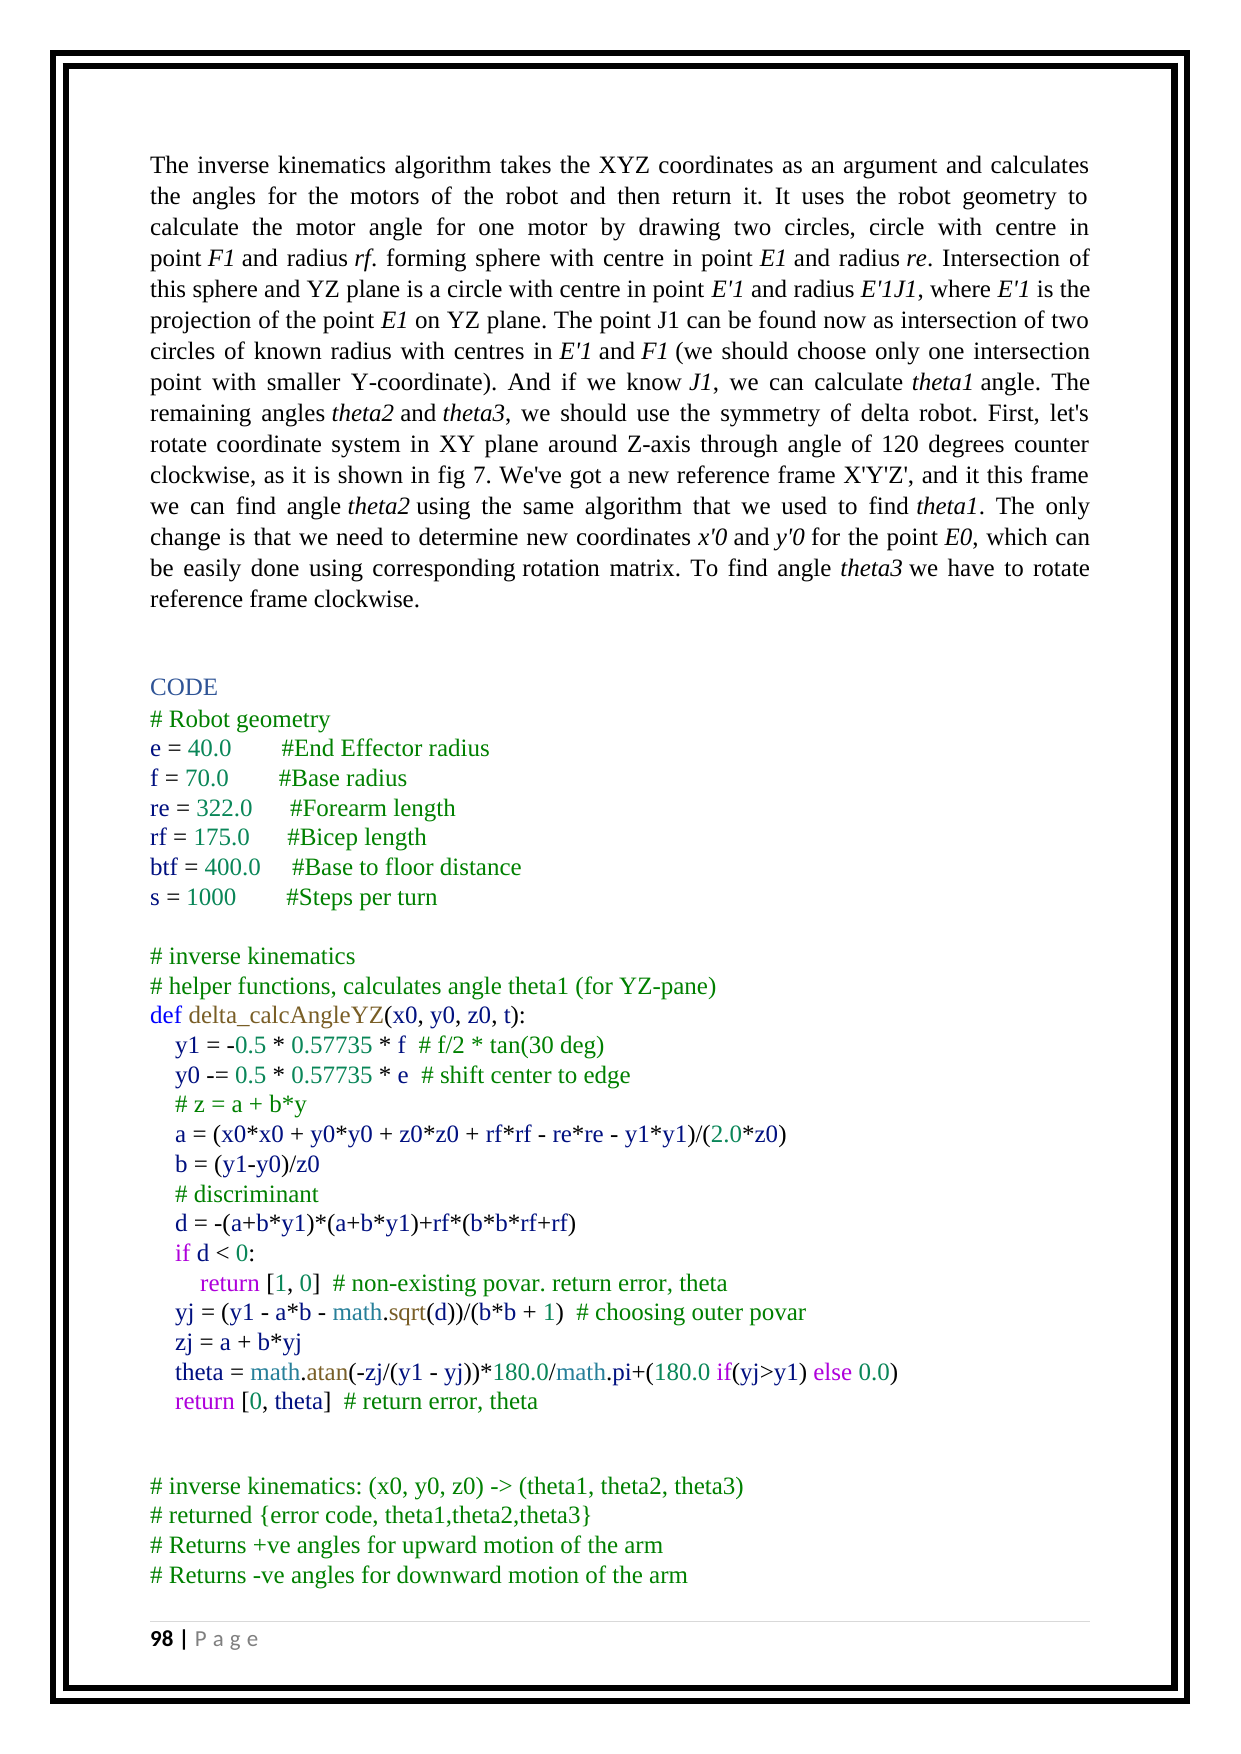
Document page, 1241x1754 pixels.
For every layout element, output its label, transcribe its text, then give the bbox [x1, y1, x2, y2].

text # inverse kinematics [150, 940, 1090, 970]
text The inverse kinematics algorithm takes the XYZ coordinates as an argument and calculates the angles for the motors of the robot and then return it. It uses the robot geometry to calculate the motor angle for one motor by drawing two circles, circle with centre in point F1 and radius rf. forming sphere with centre in point E1 and radius re. Intersection of this sphere and YZ plane is a circle with centre in point E'1 and radius E'1J1, where E'1 is the projection of the point E1 on YZ plane. The point J1 can be found now as intersection of two circles of known radius with centres in E'1 and F1 (we should choose only one intersection point with smaller Y-coordinate). And if we know J1, we can calculate theta1 angle. The remaining angles theta2 and theta3, we should use the symmetry of delta robot. First, let's rotate coordinate system in XY plane around Z-axis through angle of 120 degrees counter clockwise, as it is shown in fig 7. We've got a new reference frame X'Y'Z', and it this frame we can find angle theta2 using the same algorithm that we used to find theta1. The only change is that we need to determine new coordinates x'0 and y'0 for the point E0, which can be easily done using corresponding rotation matrix. To find angle theta3 we have to rotate reference frame clockwise. [150, 150, 1090, 613]
text if d < 0: [150, 1237, 1090, 1267]
text yj = (y1 - a*b - math.sqrt(d))/(b*b + 1) # choosing outer povar [150, 1296, 1090, 1326]
text re = 322.0 #Forearm length [150, 792, 1090, 821]
text b = (y1-y0)/z0 [150, 1148, 1090, 1178]
text return [1, 0] # non-existing povar. return error, theta [150, 1267, 1090, 1296]
text # Returns -ve angles for downward motion of the arm [150, 1559, 1090, 1589]
text def delta_calcAngleYZ(x0, y0, z0, t): [150, 999, 1090, 1029]
text # helper functions, calculates angle theta1 (for YZ-pane) [150, 970, 1090, 999]
text a = (x0*x0 + y0*y0 + z0*z0 + rf*rf - re*re - y1*y1)/(2.0*z0) [150, 1118, 1090, 1148]
text y1 = -0.5 * 0.57735 * f # f/2 * tan(30 deg) [150, 1029, 1090, 1059]
subtitle CODE [150, 672, 1090, 700]
text # z = a + b*y [150, 1089, 1090, 1118]
text # Robot geometry [150, 703, 1090, 732]
text # Returns +ve angles for upward motion of the arm [150, 1529, 1090, 1559]
text d = -(a+b*y1)*(a+b*y1)+rf*(b*b*rf+rf) [150, 1207, 1090, 1237]
text y0 -= 0.5 * 0.57735 * e # shift center to edge [150, 1059, 1090, 1089]
text rf = 175.0 #Bicep length [150, 821, 1090, 851]
text s = 1000 #Steps per turn [150, 881, 1090, 911]
text zj = a + b*yj [150, 1326, 1090, 1356]
text e = 40.0 #End Effector radius [150, 732, 1090, 762]
text # returned {error code, theta1,theta2,theta3} [150, 1499, 1090, 1529]
text f = 70.0 #Base radius [150, 762, 1090, 792]
text # inverse kinematics: (x0, y0, z0) -> (theta1, theta2, theta3) [150, 1470, 1090, 1499]
text return [0, theta] # return error, theta [150, 1386, 1090, 1415]
text btf = 400.0 #Base to floor distance [150, 851, 1090, 881]
text theta = math.atan(-zj/(y1 - yj))*180.0/math.pi+(180.0 if(yj>y1) else 0.0) [150, 1356, 1090, 1386]
text # discriminant [150, 1178, 1090, 1207]
